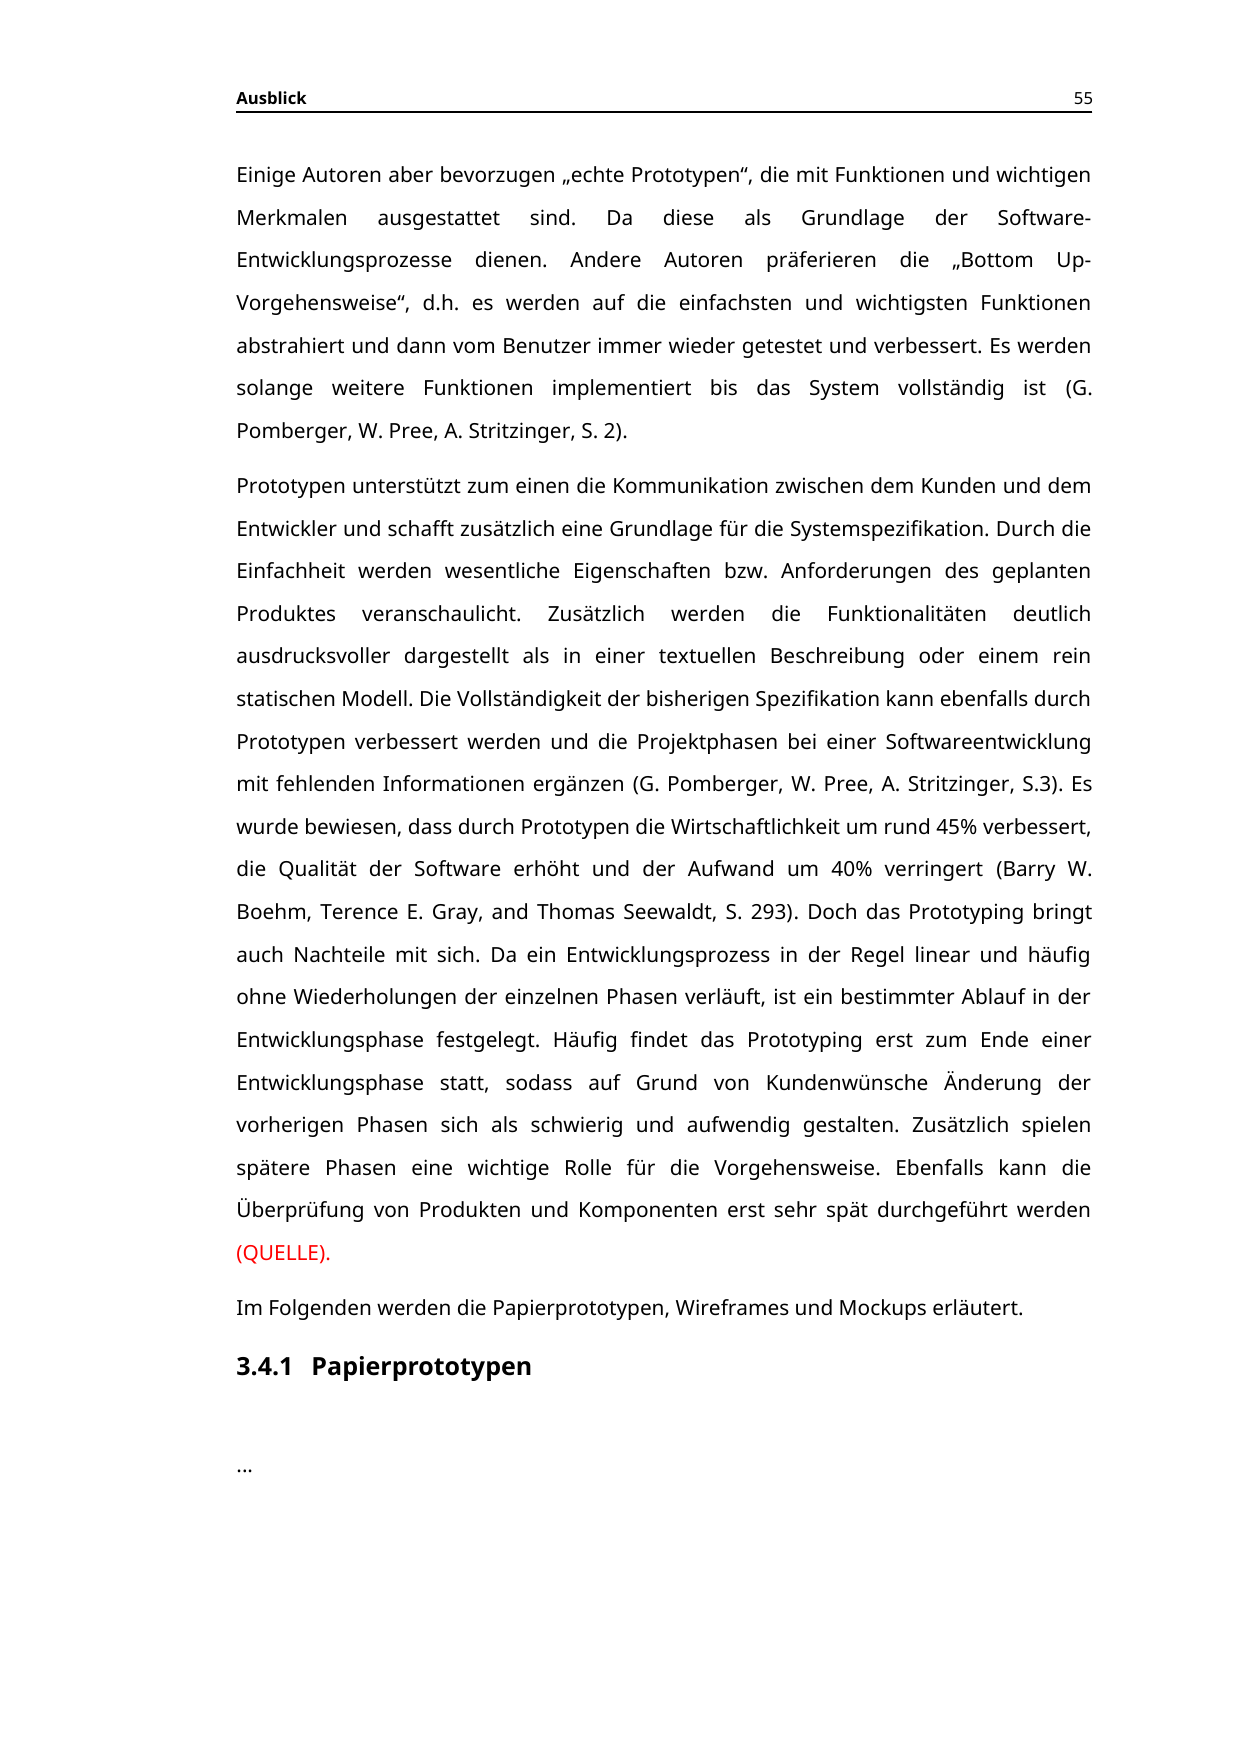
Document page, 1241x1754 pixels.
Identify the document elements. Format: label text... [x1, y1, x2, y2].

text Im Folgenden werden die Papierprototypen, Wireframes und Mockups erläutert. [236, 1293, 1092, 1322]
subtitle Papierprototypen [236, 1348, 1092, 1382]
text ... [236, 1450, 1092, 1478]
text Prototypen unterstützt zum einen die Kommunikation zwischen dem Kunden und dem Entwickler und schafft zusätzlich eine Grundlage für die Systemspezifikation. Durch die Einfachheit werden wesentliche Eigenschaften bzw. Anforderungen des geplanten Produktes veranschaulicht. Zusätzlich werden die Funktionalitäten deutlich ausdrucksvoller dargestellt als in einer textuellen Beschreibung oder einem rein statischen Modell. Die Vollständigkeit der bisherigen Spezifikation kann ebenfalls durch Prototypen verbessert werden und die Projektphasen bei einer Softwareentwicklung mit fehlenden Informationen ergänzen (G. Pomberger, W. Pree, A. Stritzinger, S.3). Es wurde bewiesen, dass durch Prototypen die Wirtschaftlichkeit um rund 45% verbessert, die Qualität der Software erhöht und der Aufwand um 40% verringert (Barry W. Boehm, Terence E. Gray, and Thomas Seewaldt, S. 293). Doch das Prototyping bringt auch Nachteile mit sich. Da ein Entwicklungsprozess in der Regel linear und häufig ohne Wiederholungen der einzelnen Phasen verläuft, ist ein bestimmter Ablauf in der Entwicklungsphase festgelegt. Häufig findet das Prototyping erst zum Ende einer Entwicklungsphase statt, sodass auf Grund von Kundenwünsche Änderung der vorherigen Phasen sich als schwierig und aufwendig gestalten. Zusätzlich spielen spätere Phasen eine wichtige Rolle für die Vorgehensweise. Ebenfalls kann die Überprüfung von Produkten und Komponenten erst sehr spät durchgeführt werden (QUELLE). [236, 471, 1092, 1266]
text Einige Autoren aber bevorzugen „echte Prototypen“, die mit Funktionen und wichtigen Merkmalen ausgestattet sind. Da diese als Grundlage der Software-Entwicklungsprozesse dienen. Andere Autoren präferieren die „Bottom Up-Vorgehensweise“, d.h. es werden auf die einfachsten und wichtigsten Funktionen abstrahiert und dann vom Benutzer immer wieder getestet und verbessert. Es werden solange weitere Funktionen implementiert bis das System vollständig ist (G. Pomberger, W. Pree, A. Stritzinger, S. 2). [236, 160, 1092, 444]
